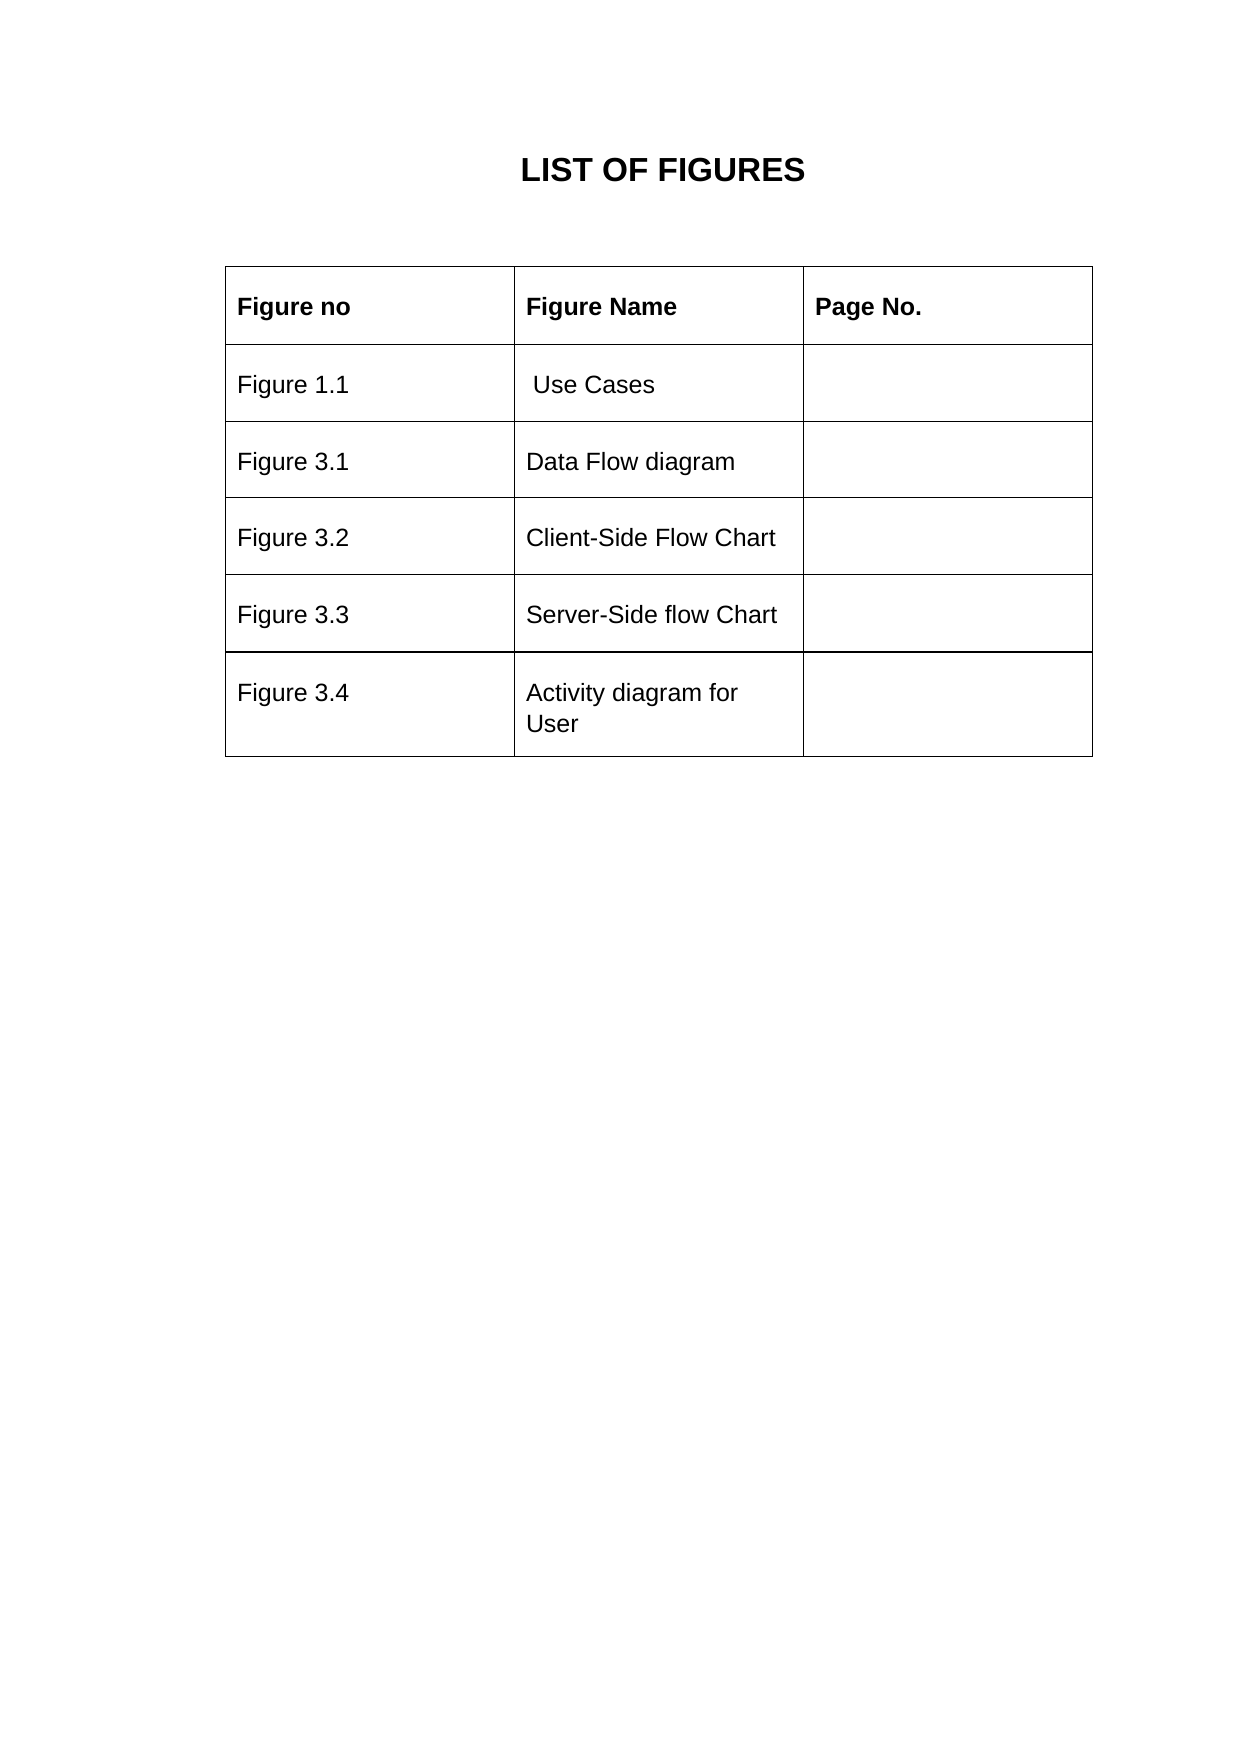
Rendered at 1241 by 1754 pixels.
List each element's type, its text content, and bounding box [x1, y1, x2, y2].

table_cell Server-Side flow Chart [515, 575, 803, 651]
table_cell [804, 422, 1092, 497]
text LIST OF FIGURES [225, 150, 1090, 188]
table_cell Figure 3.1 [226, 422, 514, 497]
table_cell Data Flow diagram [515, 422, 803, 497]
table_cell Figure 3.4 [226, 653, 514, 756]
table_header Figure Name [515, 267, 803, 344]
table_cell [804, 345, 1092, 421]
table_cell [804, 653, 1092, 756]
table_header Page No. [804, 267, 1092, 344]
table_cell Use Cases [515, 345, 803, 421]
table_cell [804, 498, 1092, 574]
table_cell Activity diagram for User [515, 653, 803, 756]
table_cell Figure 3.3 [226, 575, 514, 651]
table_cell Figure 3.2 [226, 498, 514, 574]
table_cell Figure 1.1 [226, 345, 514, 421]
table_cell Client-Side Flow Chart [515, 498, 803, 574]
table_cell [804, 575, 1092, 651]
table_header Figure no [226, 267, 514, 344]
